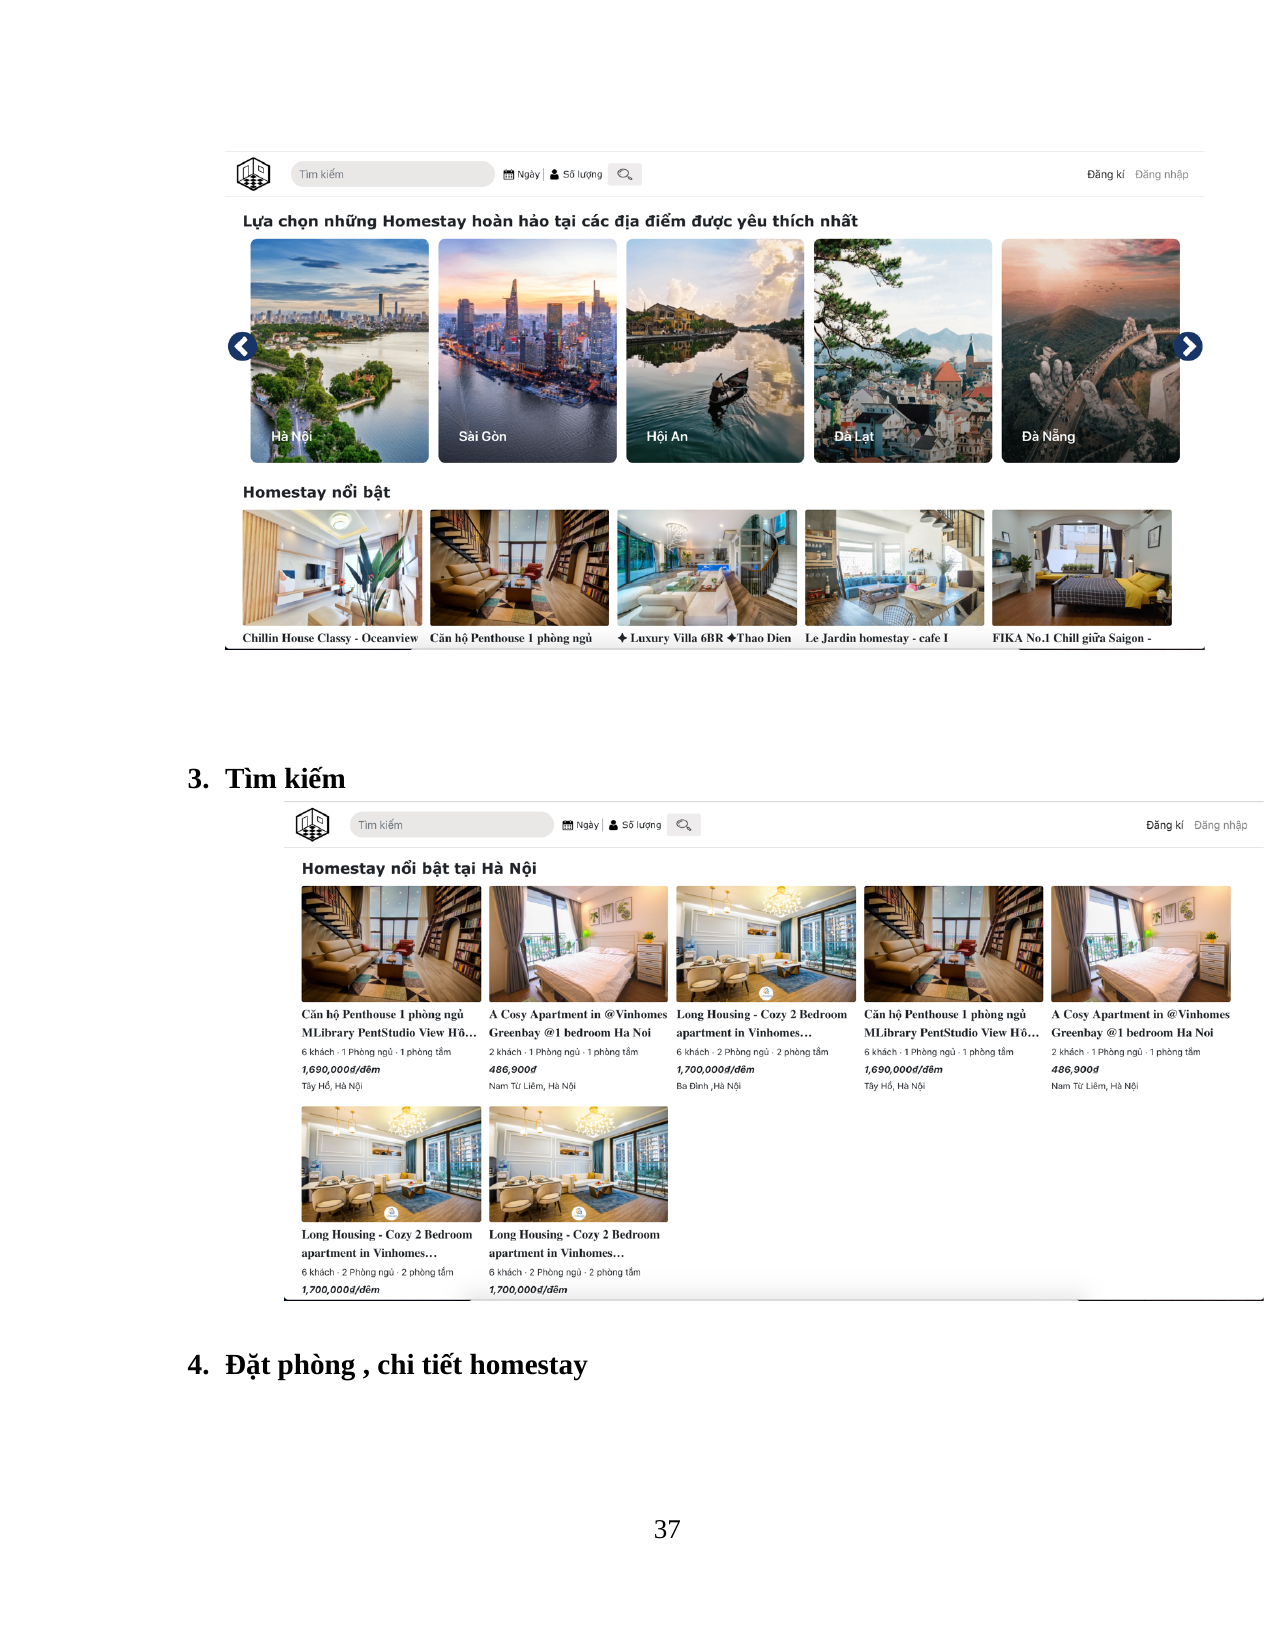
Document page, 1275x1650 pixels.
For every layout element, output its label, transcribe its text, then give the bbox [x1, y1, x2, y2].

list Tìm kiếm [187, 762, 1125, 795]
picture [284, 801, 1264, 1301]
picture [225, 150, 1205, 650]
list Đặt phòng , chi tiết homestay [187, 1347, 1125, 1380]
